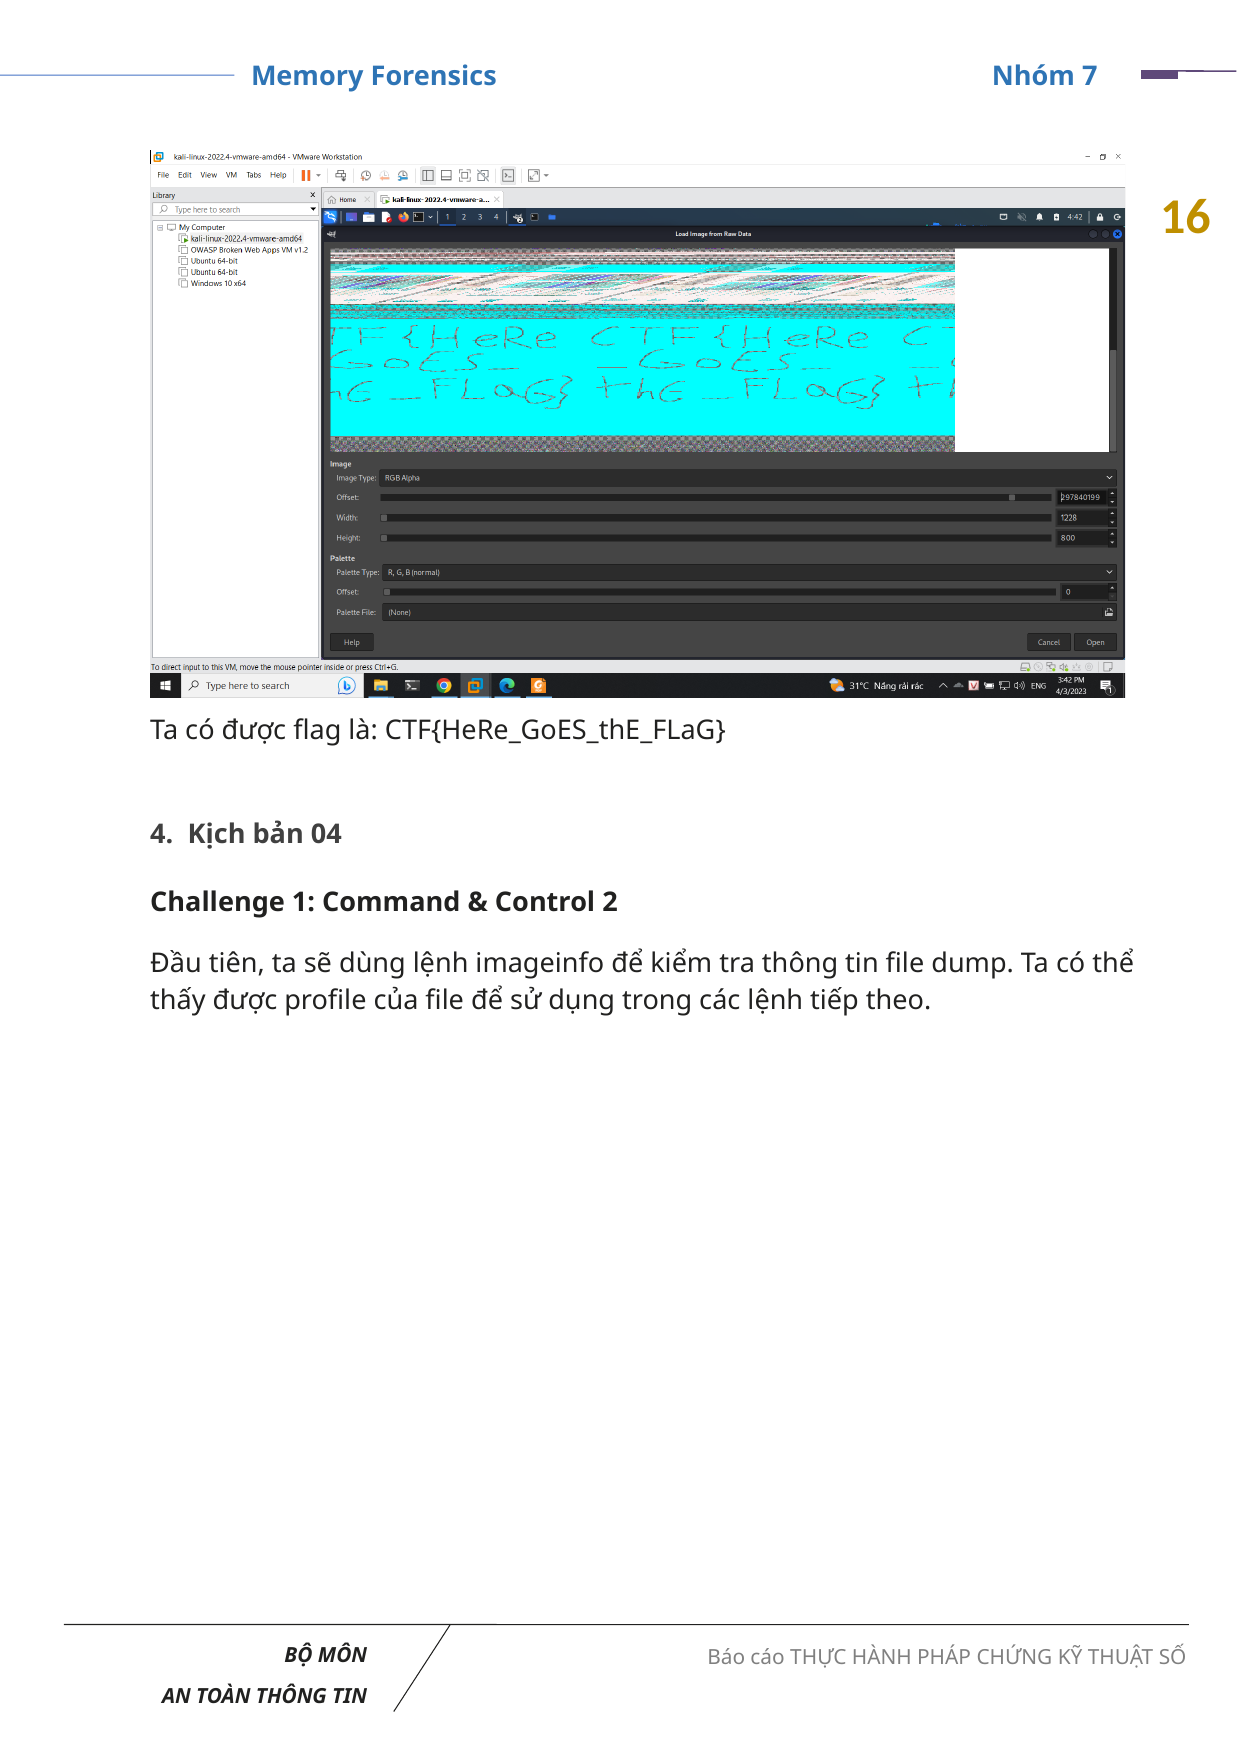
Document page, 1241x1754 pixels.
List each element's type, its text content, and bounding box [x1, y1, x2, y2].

subtitle Kịch bản 04 [150, 815, 1153, 852]
text Ta có được flag là: CTF{HeRe_GoES_thE_FLaG} [150, 710, 1153, 747]
text Đầu tiên, ta sẽ dùng lệnh imageinfo để kiểm tra thông tin file dump. Ta có thể thấy được profile của file để sử dụng trong các lệnh tiếp theo. [150, 944, 1153, 1018]
picture [150, 150, 1125, 698]
text Challenge 1: Command & Control 2 [150, 882, 1153, 919]
